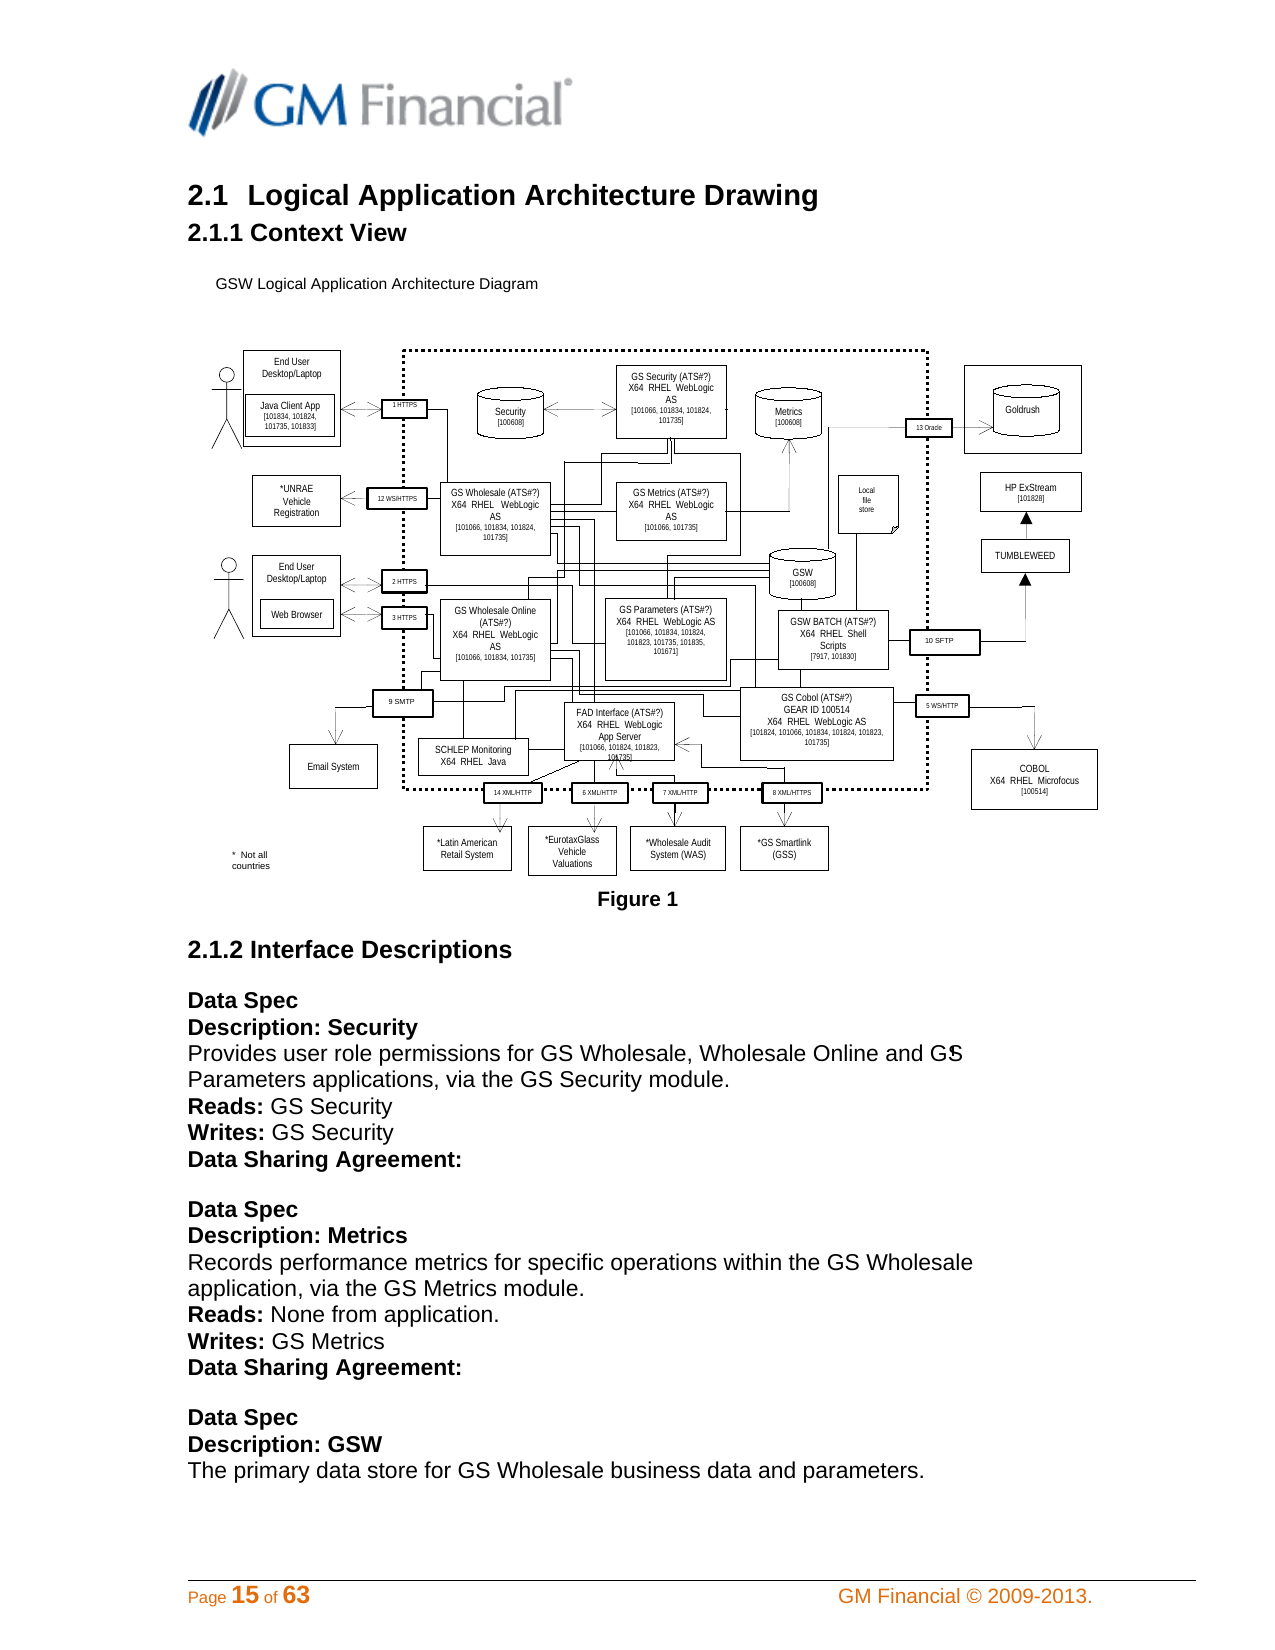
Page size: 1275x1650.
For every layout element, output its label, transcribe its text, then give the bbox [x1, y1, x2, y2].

text Provides user role permissions for GS Wholesale, Wholesale Online and GS Parameters applications, via the GS Security module. [187, 1040, 1087, 1093]
picture [187, 56, 574, 153]
text Reads: GS Security [187, 1093, 1087, 1119]
text Data Spec [187, 1404, 1087, 1431]
text Figure 1 [187, 887, 1087, 911]
text Data Spec [187, 987, 1087, 1014]
text Data Sharing Agreement: [187, 1354, 1087, 1380]
text Writes: GS Security [187, 1119, 1087, 1146]
text Description: Metrics [187, 1222, 1087, 1248]
text Records performance metrics for specific operations within the GS Wholesale application, via the GS Metrics module. [187, 1248, 1087, 1301]
text Writes: GS Metrics [187, 1328, 1087, 1354]
text 2.1.1 Context View [187, 218, 1087, 246]
text 2.1.2 Interface Descriptions [187, 935, 1087, 963]
text The primary data store for GS Wholesale business data and parameters. [187, 1457, 1087, 1483]
text Reads: None from application. [187, 1301, 1087, 1328]
subtitle Logical Application Architecture Drawing [187, 178, 1087, 211]
text Data Sharing Agreement: [187, 1146, 1087, 1172]
text Description: Security [187, 1014, 1087, 1040]
text Description: GSW [187, 1431, 1087, 1457]
text Data Spec [187, 1196, 1087, 1222]
